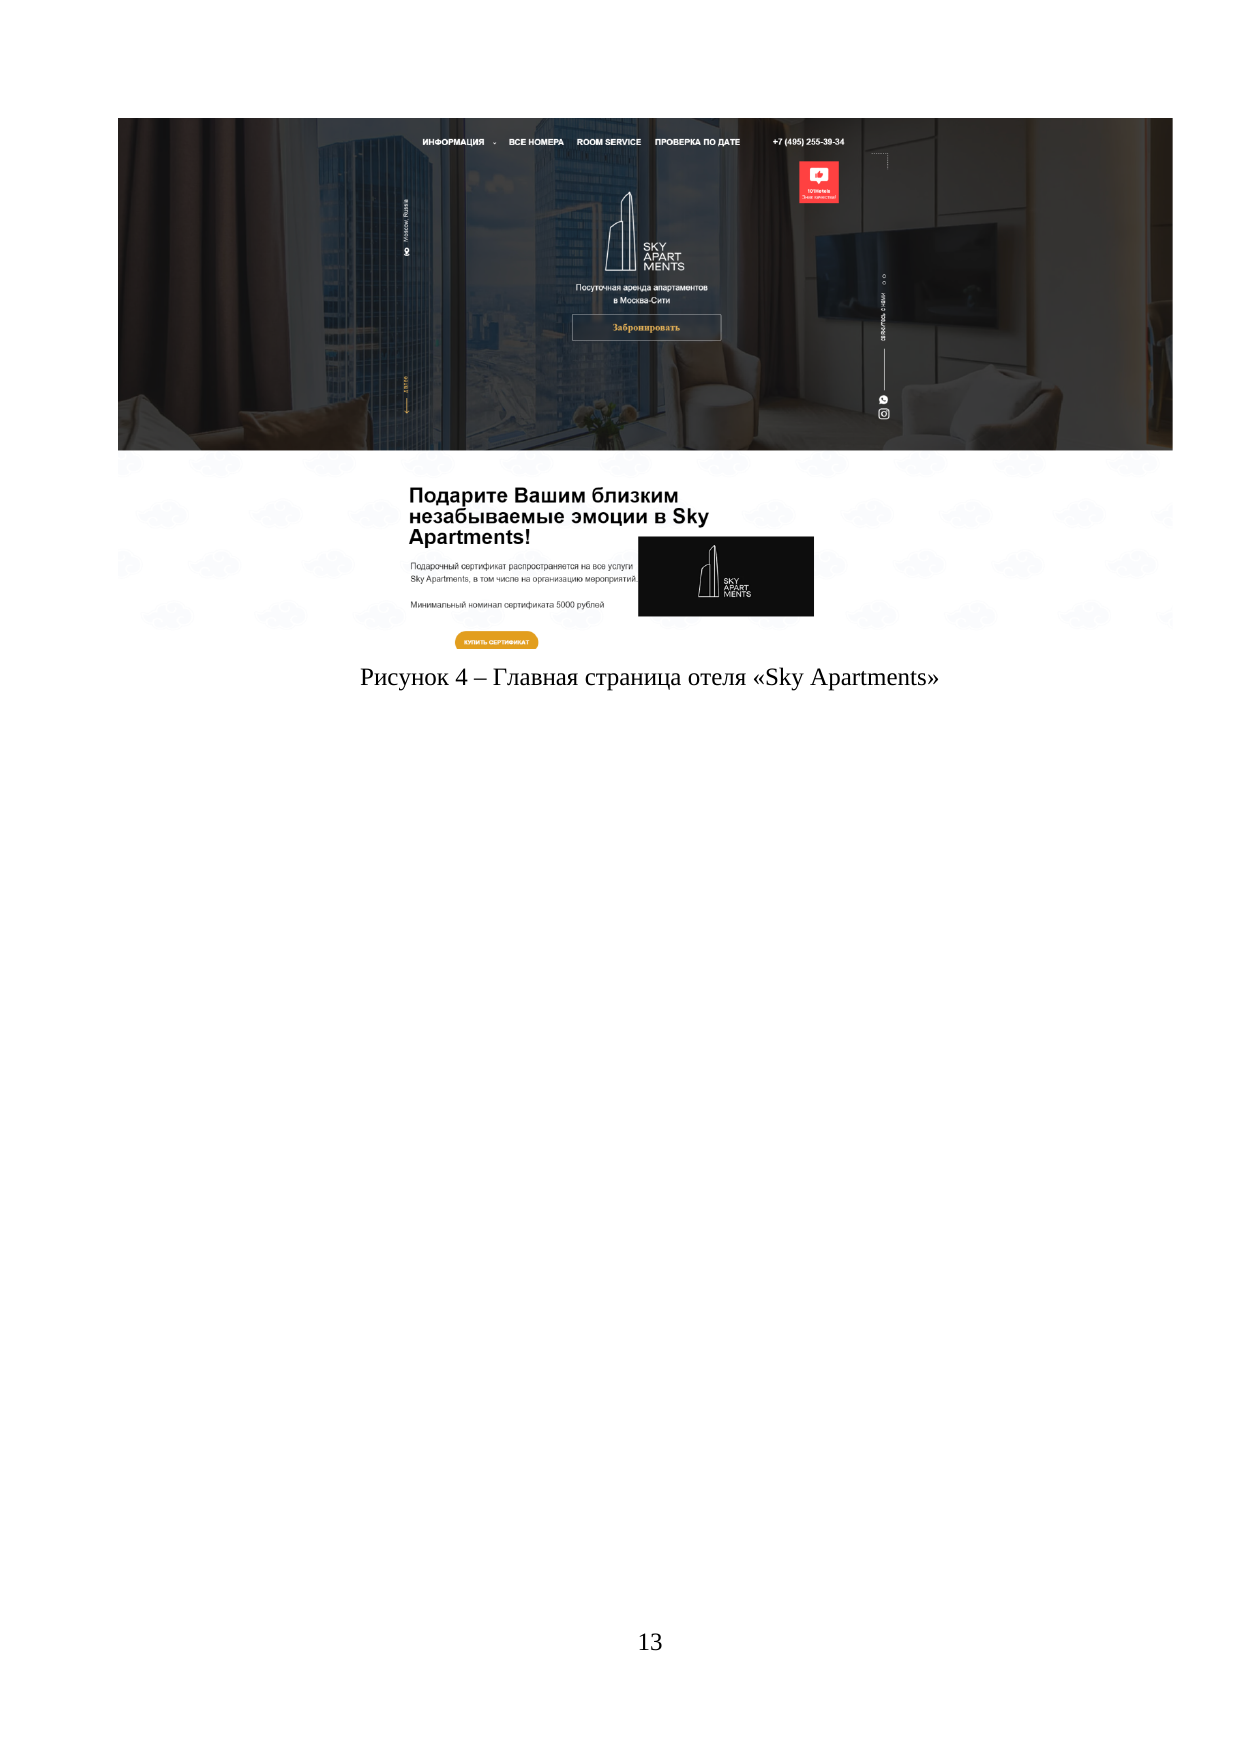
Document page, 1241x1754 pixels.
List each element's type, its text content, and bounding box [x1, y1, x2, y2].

text Рисунок 4 – Главная страница отеля «Sky Apartments» [118, 662, 1181, 691]
picture [118, 118, 1173, 649]
